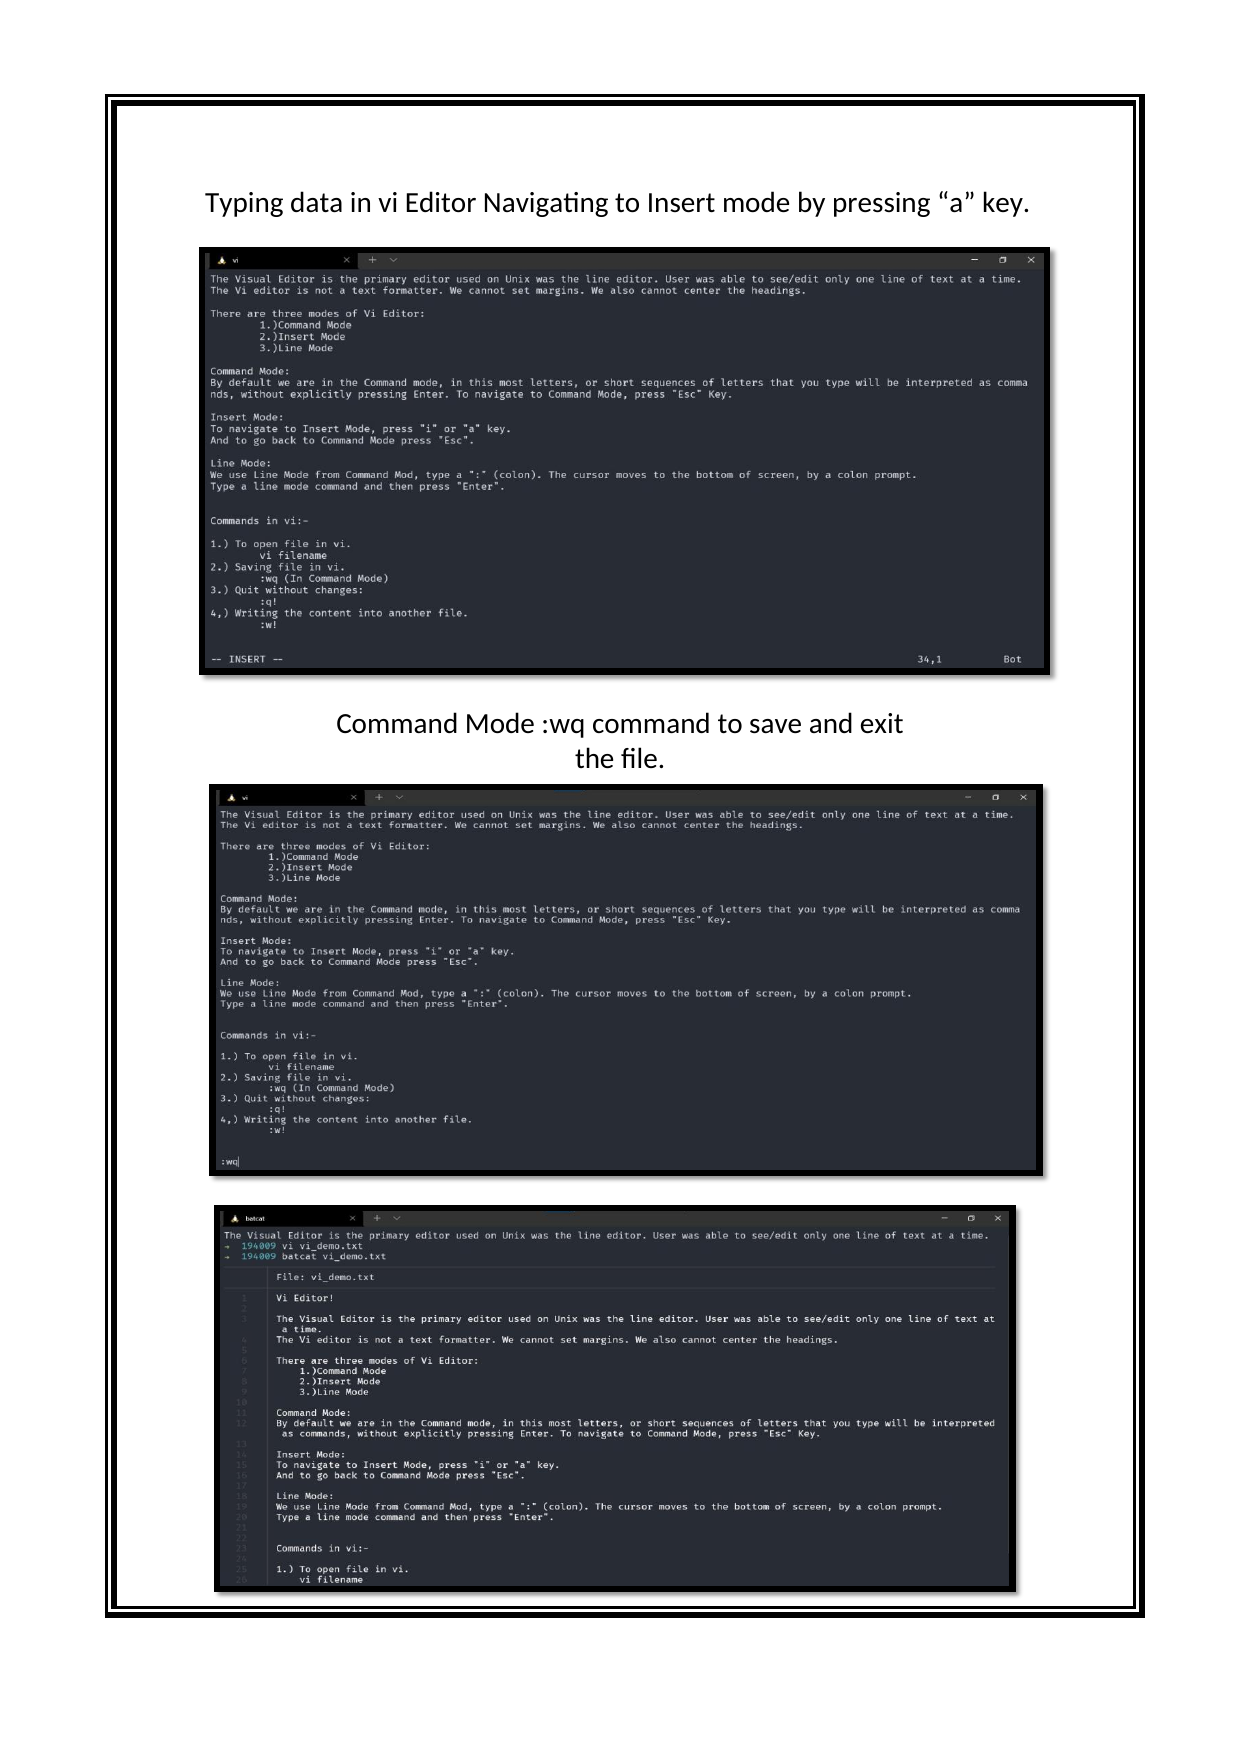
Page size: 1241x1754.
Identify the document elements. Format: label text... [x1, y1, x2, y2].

picture [205, 781, 1054, 1186]
picture [210, 1202, 1026, 1602]
picture [195, 243, 1062, 686]
text Typing data in vi Editor Navigating to Insert mode by pressing “a” key. [171, 184, 1065, 219]
text Command Mode :wq command to save and exit the file. [316, 705, 924, 776]
